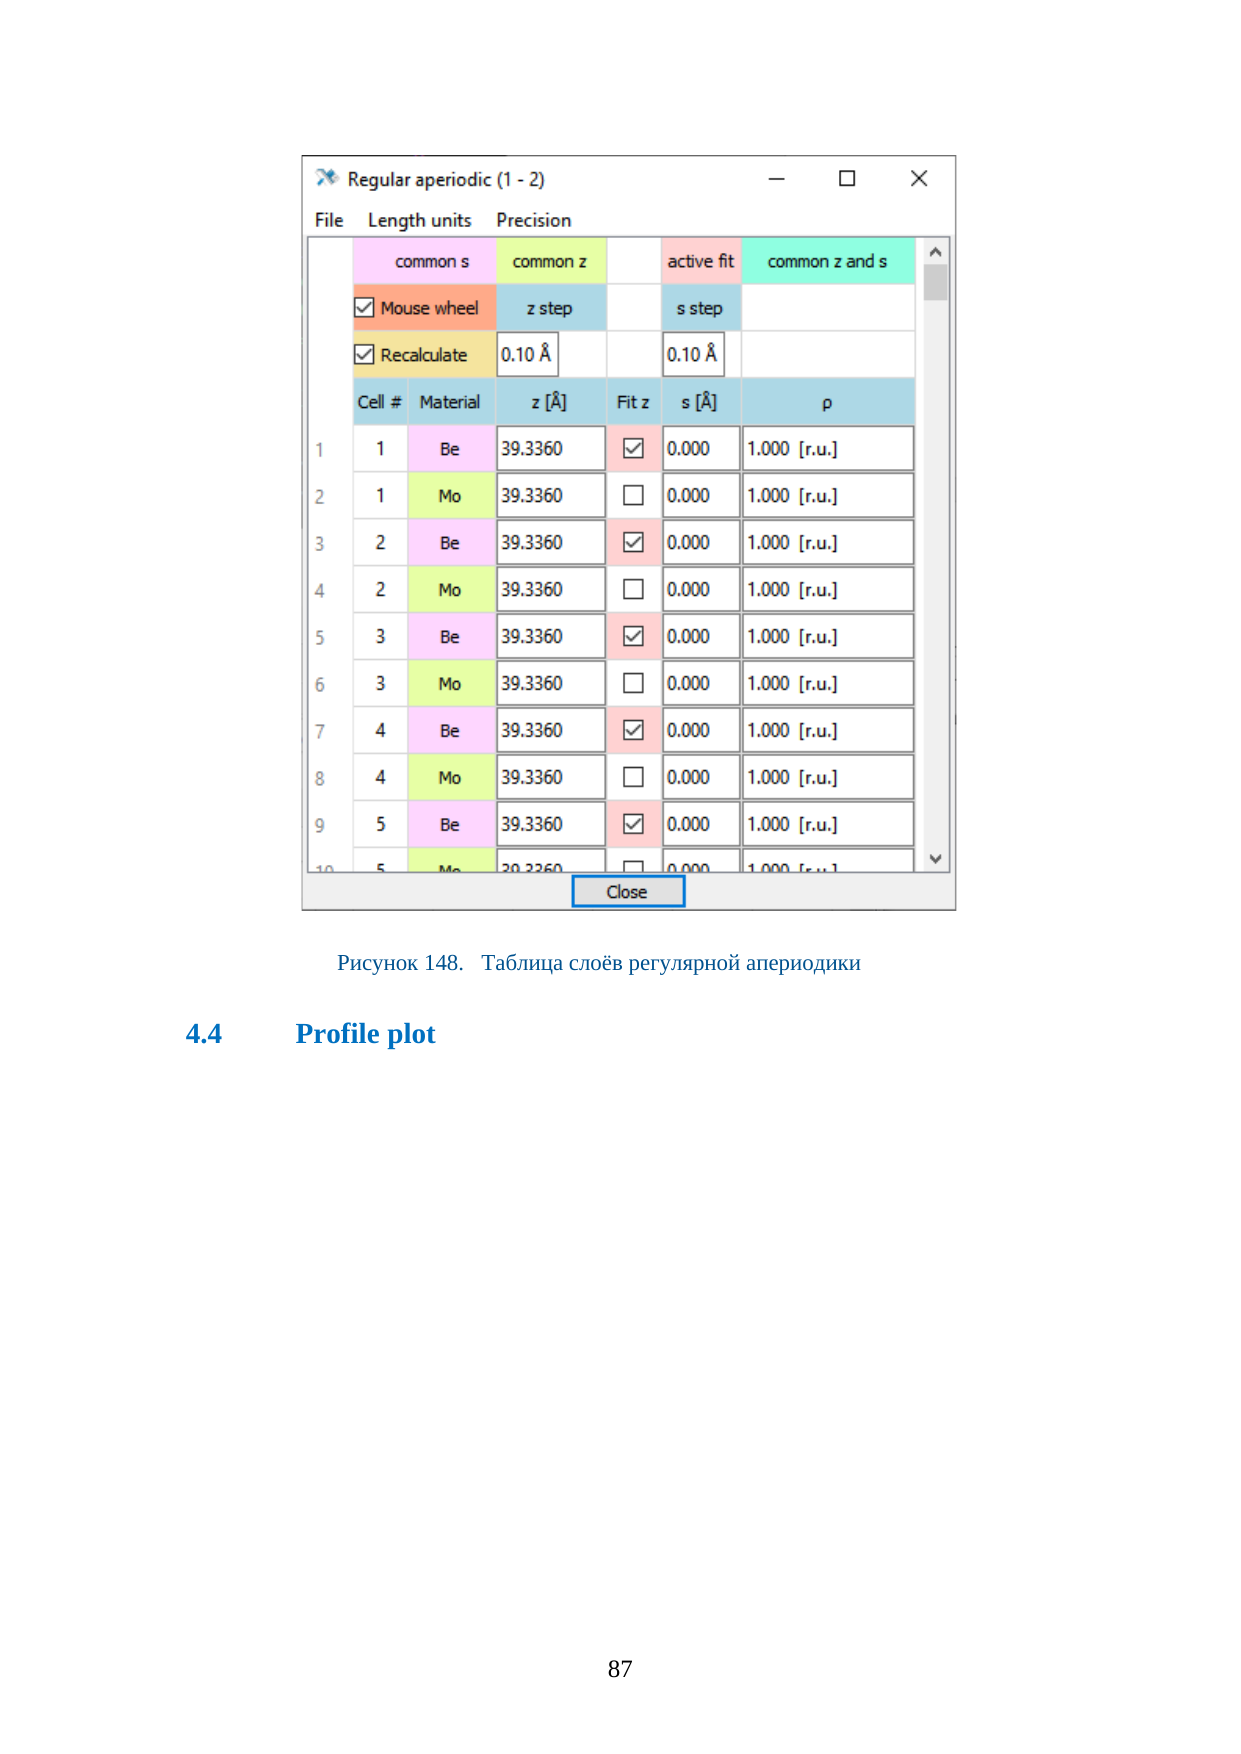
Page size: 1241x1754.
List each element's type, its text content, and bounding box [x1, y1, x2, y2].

picture [301, 155, 957, 911]
subtitle Profile plot [155, 1016, 1093, 1050]
